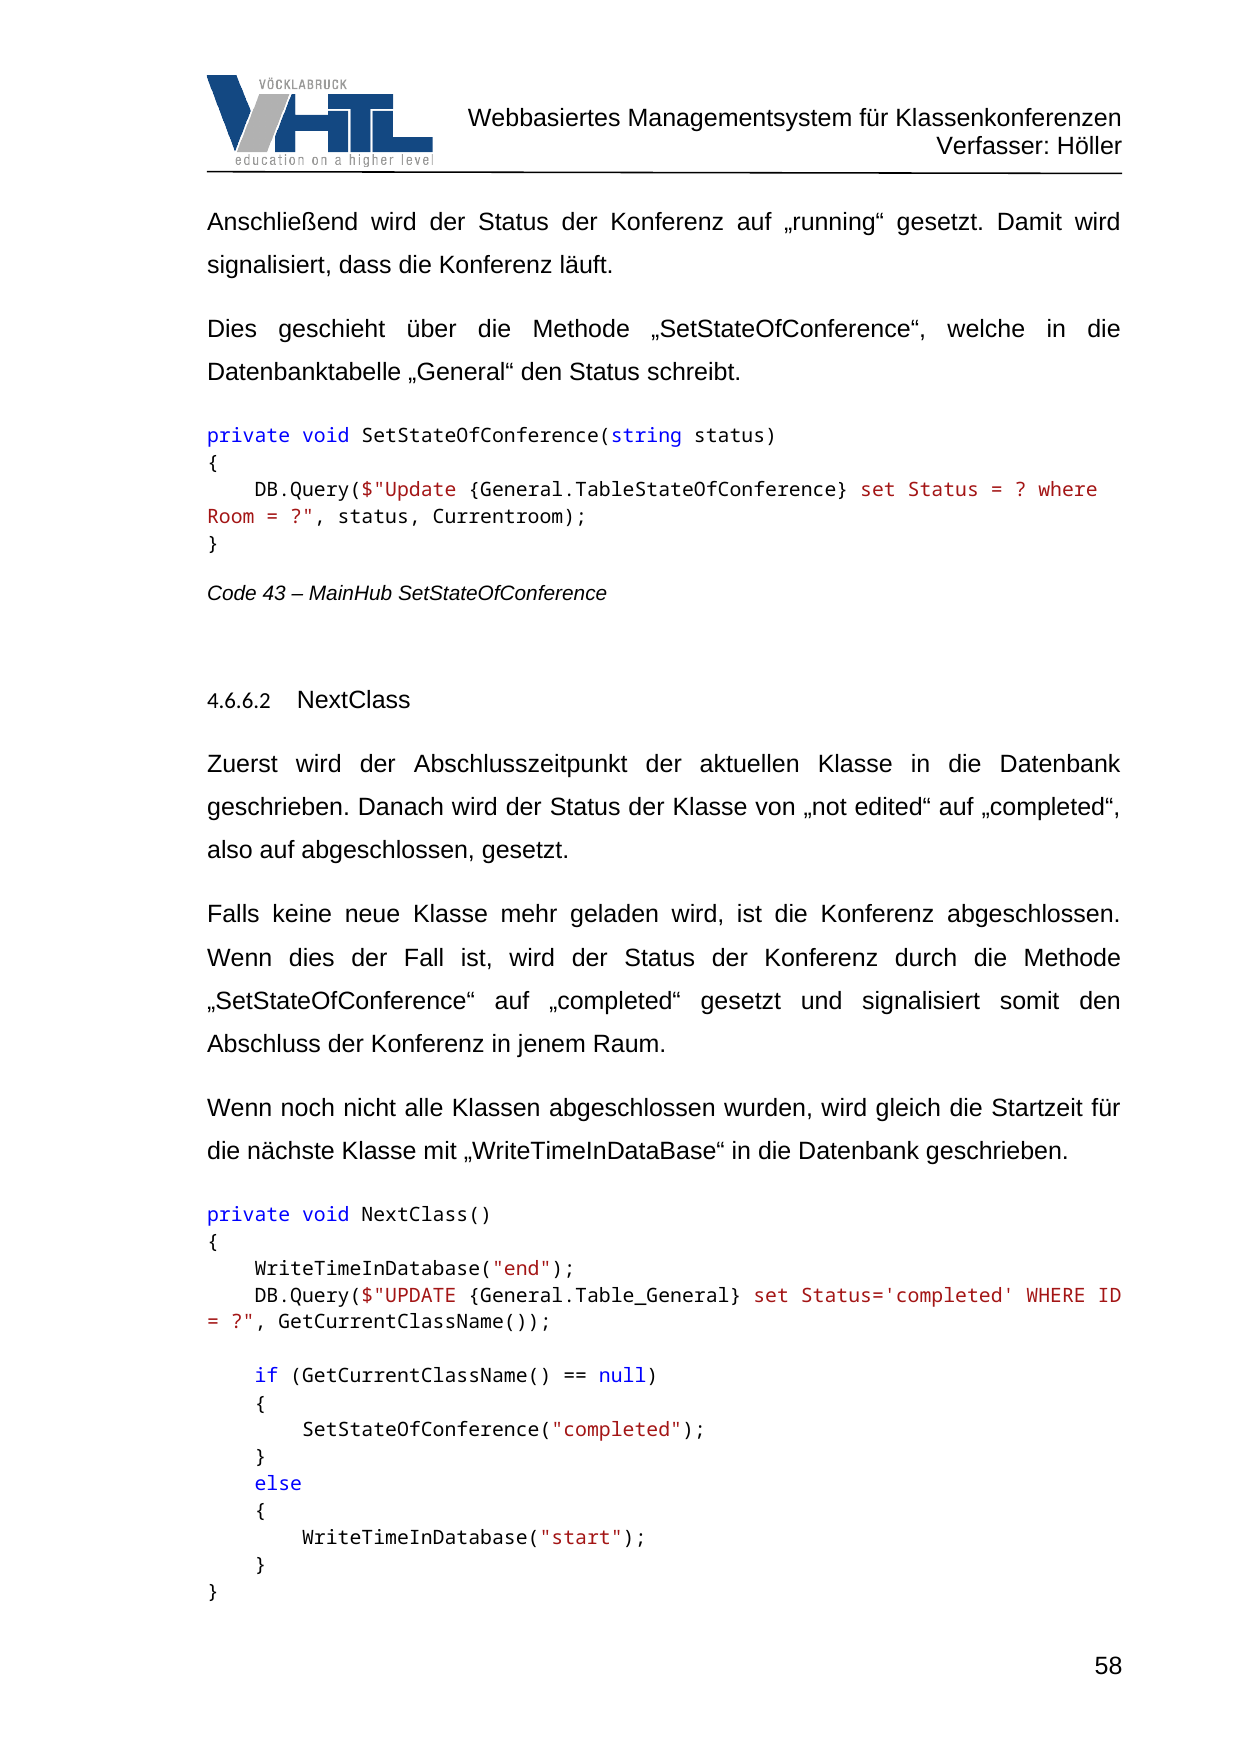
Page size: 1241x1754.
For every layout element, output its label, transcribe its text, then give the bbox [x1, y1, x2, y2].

text Anschließend wird der Status der Konferenz auf „running“ gesetzt. Damit wird signalisiert, dass die Konferenz läuft. [207, 207, 1122, 279]
text Falls keine neue Klasse mehr geladen wird, ist die Konferenz abgeschlossen. Wenn dies der Fall ist, wird der Status der Konferenz durch die Methode „SetStateOfConference“ auf „completed“ gesetzt und signalisiert somit den Abschluss der Konferenz in jenem Raum. [207, 899, 1122, 1058]
text DB.Query($"UPDATE {General.Table_General} set Status='completed' WHERE ID = ?", GetCurrentClassName()); [207, 1281, 1122, 1335]
text } [207, 1578, 1122, 1604]
text DB.Query($"Update {General.TableStateOfConference} set Status = ? where Room = ?", status, Currentroom); [207, 475, 1122, 529]
text WriteTimeInDatabase("end"); [207, 1254, 1122, 1281]
text private void SetStateOfConference(string status) [207, 421, 1122, 448]
text } [207, 529, 1122, 556]
subtitle NextClass [207, 685, 1122, 714]
text WriteTimeInDatabase("start"); [207, 1524, 1122, 1551]
text Wenn noch nicht alle Klassen abgeschlossen wurden, wird gleich die Startzeit für die nächste Klasse mit „WriteTimeInDataBase“ in die Datenbank geschrieben. [207, 1093, 1122, 1165]
text private void NextClass() [207, 1200, 1122, 1227]
text { [207, 1227, 1122, 1254]
text Zuerst wird der Abschlusszeitpunkt der aktuellen Klasse in die Datenbank geschrieben. Danach wird der Status der Klasse von „not edited“ auf „completed“, also auf abgeschlossen, gesetzt. [207, 749, 1122, 864]
text { [207, 448, 1122, 475]
text else [207, 1470, 1122, 1497]
text Code 43 – MainHub SetStateOfConference [207, 581, 1122, 604]
text { [207, 1389, 1122, 1416]
text SetStateOfConference("completed"); [207, 1416, 1122, 1443]
text } [207, 1551, 1122, 1578]
text { [207, 1497, 1122, 1524]
text } [207, 1443, 1122, 1470]
picture [206, 75, 433, 167]
text Dies geschieht über die Methode „SetStateOfConference“, welche in die Datenbanktabelle „General“ den Status schreibt. [207, 314, 1122, 386]
text if (GetCurrentClassName() == null) [207, 1362, 1122, 1389]
